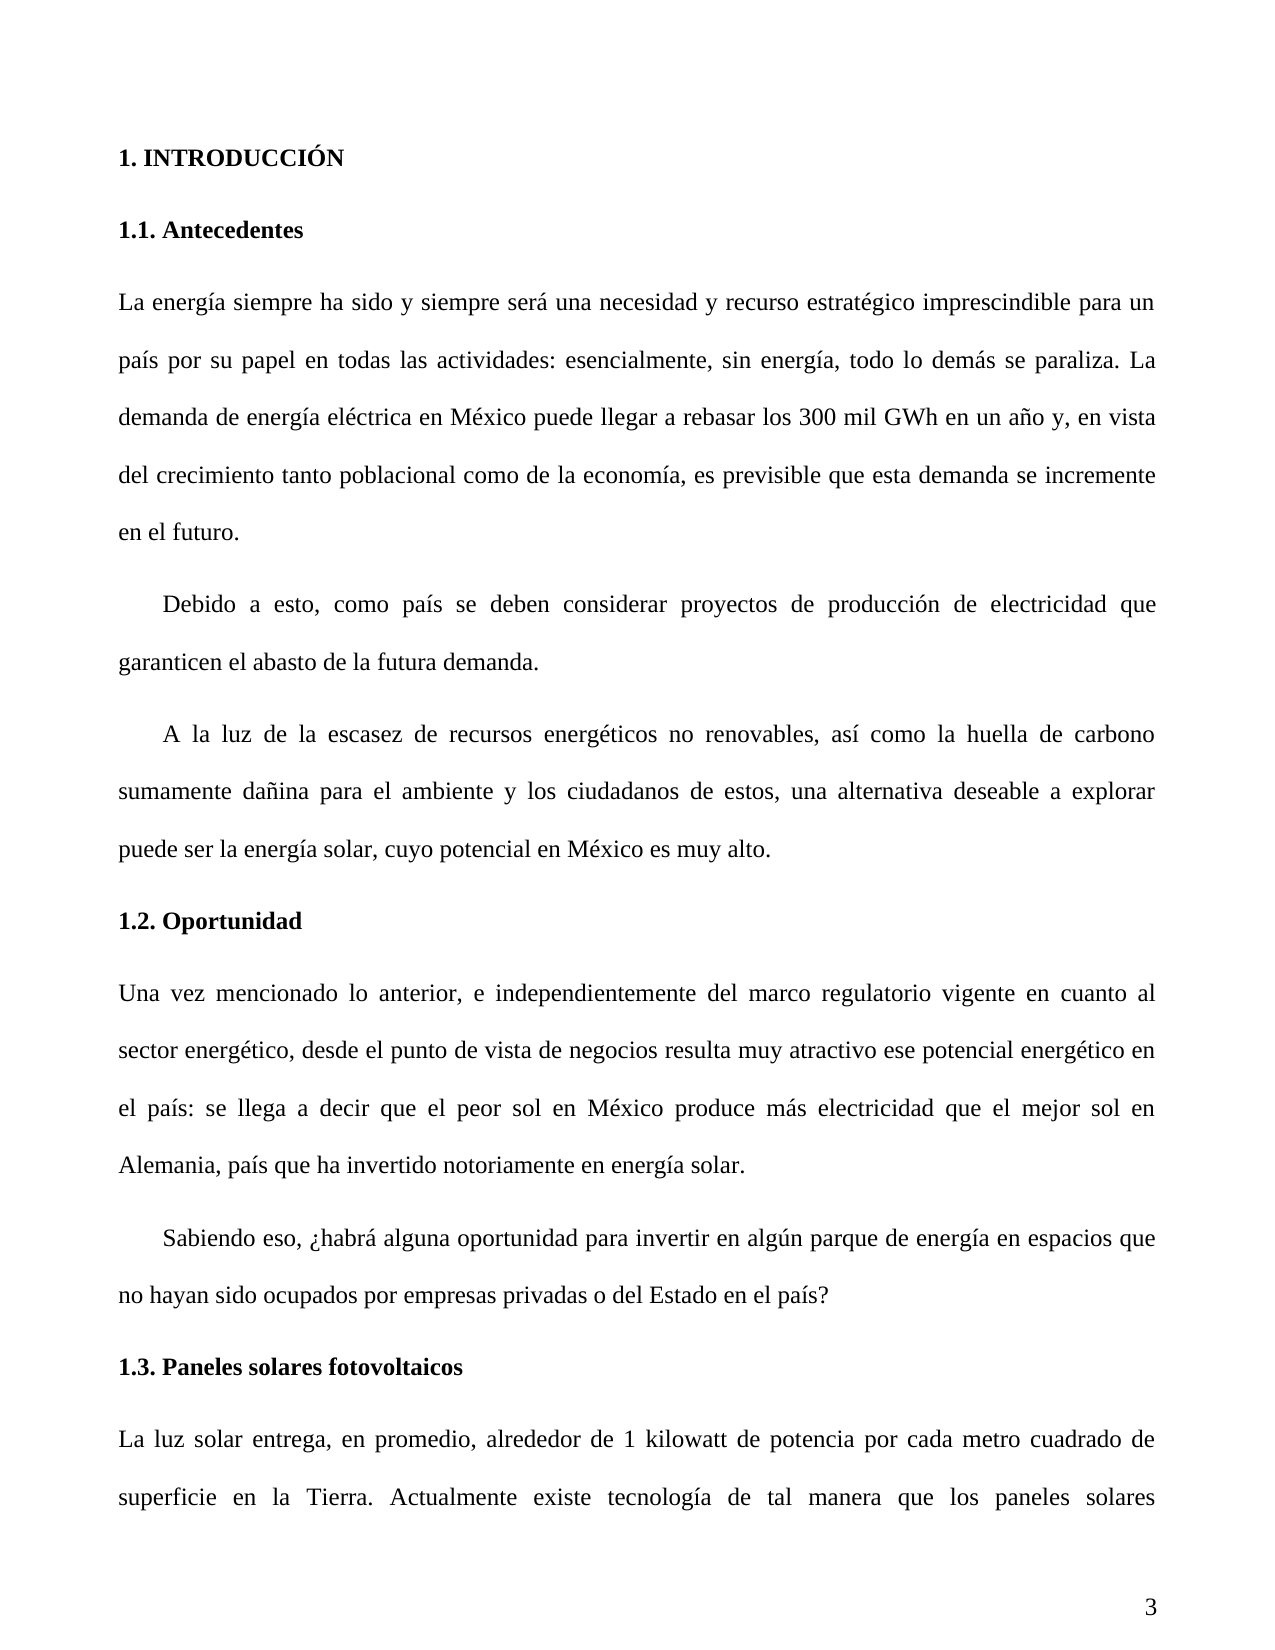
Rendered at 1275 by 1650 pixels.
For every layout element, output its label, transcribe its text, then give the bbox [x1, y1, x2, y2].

text Debido a esto, como país se deben considerar proyectos de producción de electricidad que garanticen el abasto de la futura demanda. [118, 589, 1157, 676]
text 1.2. Oportunidad [118, 906, 1157, 935]
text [118, 1424, 1157, 1511]
text A la luz de la escasez de recursos energéticos no renovables, así como la huella de carbono sumamente dañina para el ambiente y los ciudadanos de estos, una alternativa deseable a explorar puede ser la energía solar, cuyo potencial en México es muy alto. [118, 719, 1157, 863]
text 1.3. Paneles solares fotovoltaicos [118, 1352, 1157, 1381]
text 1. INTRODUCCIÓN [118, 143, 1157, 172]
text La energía siempre ha sido y siempre será una necesidad y recurso estratégico imprescindible para un país por su papel en todas las actividades: esencialmente, sin energía, todo lo demás se paraliza. La demanda de energía eléctrica en México puede llegar a rebasar los 300 mil GWh en un año y, en vista del crecimiento tanto poblacional como de la economía, es previsible que esta demanda se incremente en el futuro. [118, 287, 1157, 546]
text Sabiendo eso, ¿habrá alguna oportunidad para invertir en algún parque de energía en espacios que no hayan sido ocupados por empresas privadas o del Estado en el país? [118, 1223, 1157, 1309]
text Una vez mencionado lo anterior, e independientemente del marco regulatorio vigente en cuanto al sector energético, desde el punto de vista de negocios resulta muy atractivo ese potencial energético en el país: se llega a decir que el peor sol en México produce más electricidad que el mejor sol en Alemania, país que ha invertido notoriamente en energía solar. [118, 978, 1157, 1179]
text 1.1. Antecedentes [118, 215, 1157, 244]
